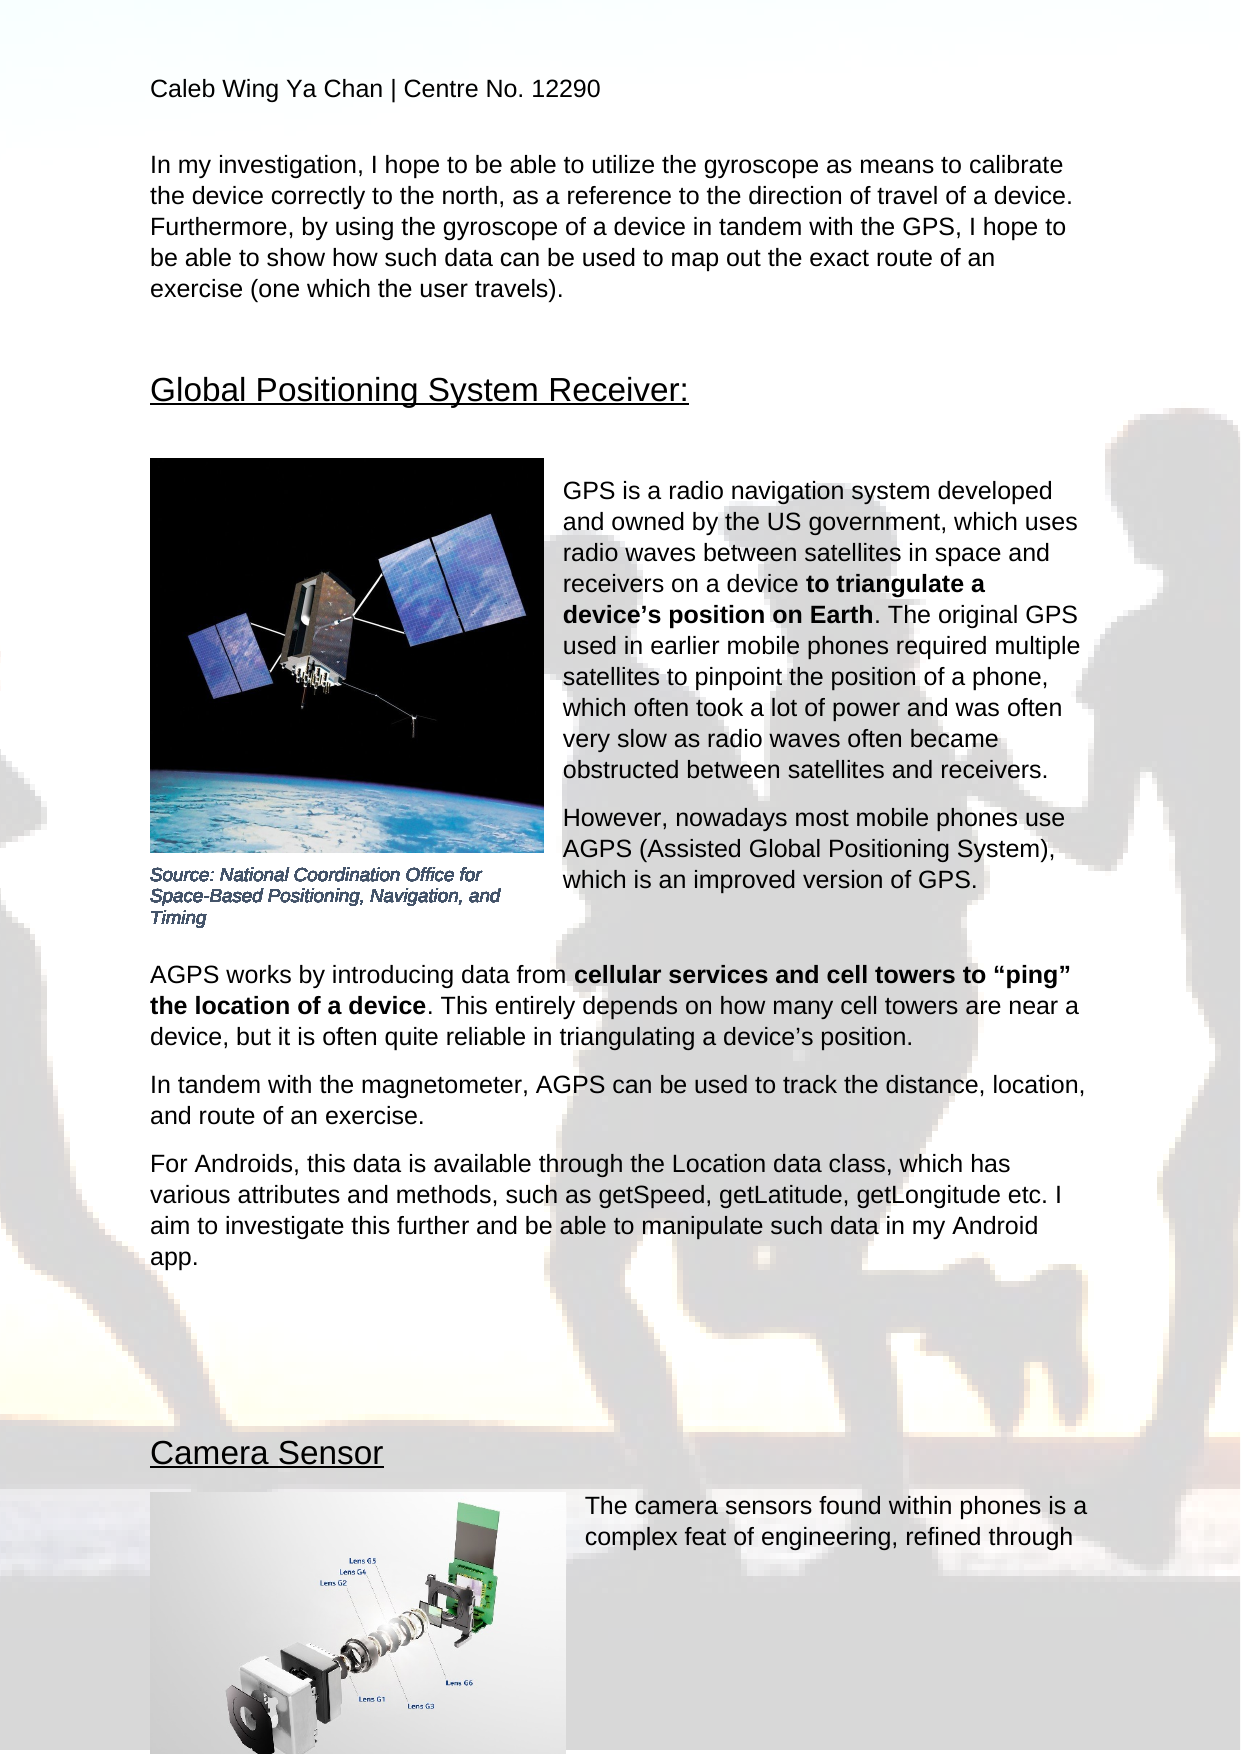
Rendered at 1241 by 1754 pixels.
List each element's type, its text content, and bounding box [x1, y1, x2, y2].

text For Androids, this data is available through the Location data class, which has various attributes and methods, such as getSpeed, getLatitude, getLongitude etc. I aim to investigate this further and be able to manipulate such data in my Android app. [150, 1149, 1090, 1271]
text GPS is a radio navigation system developed and owned by the US government, which uses radio waves between satellites in space and receivers on a device to triangulate a device’s position on Earth. The original GPS used in earlier mobile phones required multiple satellites to pinpoint the position of a phone, which often took a lot of power and was often very slow as radio waves often became obstructed between satellites and receivers. [544, 476, 1090, 784]
picture [150, 1492, 566, 1754]
text In my investigation, I hope to be able to utilize the gyroscope as means to calibrate the device correctly to the north, as a reference to the direction of travel of a device. Furthermore, by using the gyroscope of a device in tandem with the GPS, I hope to be able to show how such data can be used to map out the exact route of an exercise (one which the user travels). [150, 150, 1090, 303]
picture [150, 458, 544, 853]
text However, nowadays most mobile phones use AGPS (Assisted Global Positioning System), which is an improved version of GPS. [150, 803, 1090, 893]
text Global Positioning System Receiver: [150, 370, 1090, 408]
text AGPS works by introducing data from cellular services and cell towers to “ping” the location of a device. This entirely depends on how many cell towers are near a device, but it is often quite reliable in triangulating a device’s position. [150, 960, 1090, 1051]
text Camera Sensor [150, 1433, 1090, 1471]
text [150, 1491, 1090, 1551]
text In tandem with the magnetometer, AGPS can be used to track the distance, location, and route of an exercise. [150, 1070, 1090, 1130]
